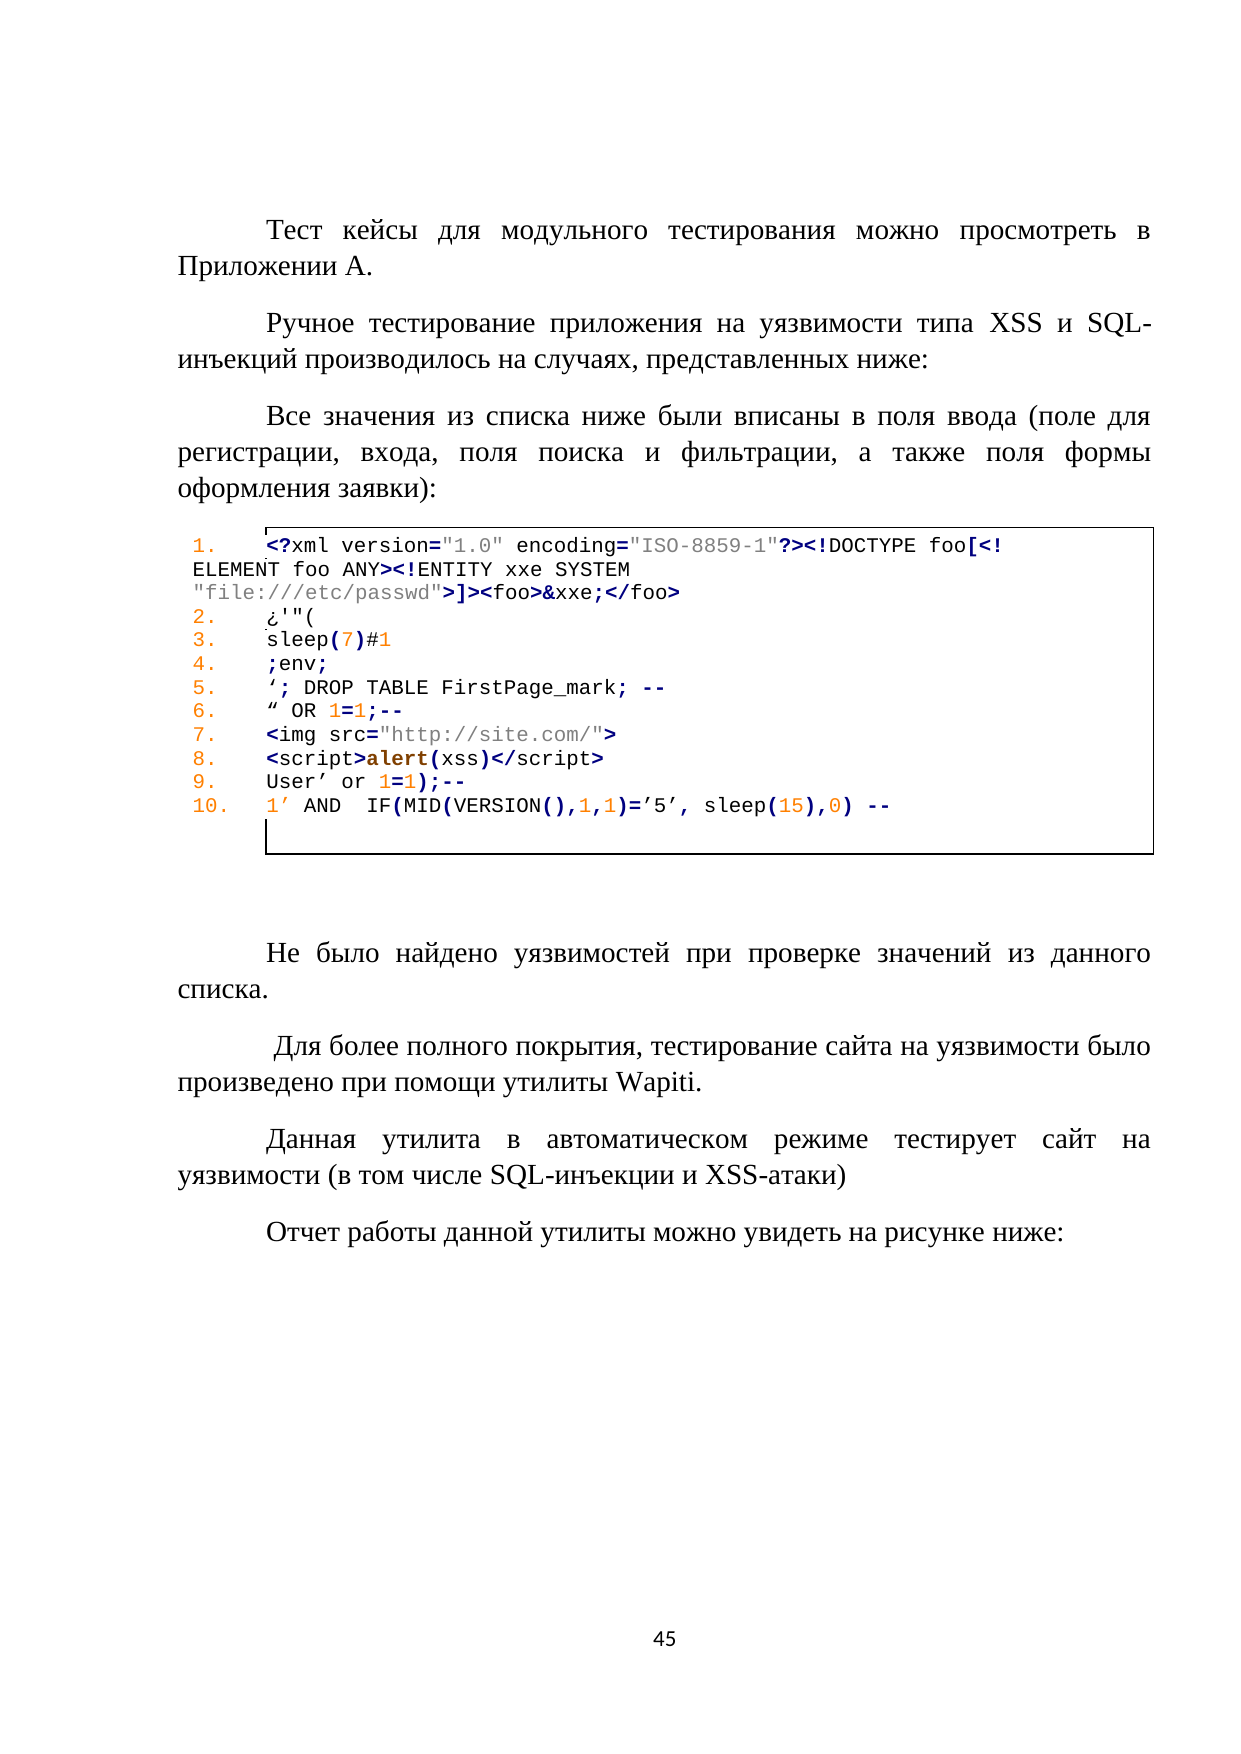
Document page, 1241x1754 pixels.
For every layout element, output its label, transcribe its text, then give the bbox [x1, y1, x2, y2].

text Отчет работы данной утилиты можно увидеть на рисунке ниже: [177, 1214, 1152, 1248]
text Для более полного покрытия, тестирование сайта на уязвимости было произведено при помощи утилиты Wapiti. [177, 1028, 1152, 1098]
text Не было найдено уязвимостей при проверке значений из данного списка. [177, 935, 1152, 1004]
text Ручное тестирование приложения на уязвимости типа XSS и SQL-инъекций производилось на случаях, представленных ниже: [177, 305, 1152, 375]
text Тест кейсы для модульного тестирования можно просмотреть в Приложении А. [177, 212, 1152, 282]
text Данная утилита в автоматическом режиме тестирует сайт на уязвимости (в том числе SQL-инъекции и XSS-атаки) [177, 1121, 1152, 1191]
text Все значения из списка ниже были вписаны в поля ввода (поле для регистрации, входа, поля поиска и фильтрации, а также поля формы оформления заявки): [177, 398, 1152, 504]
